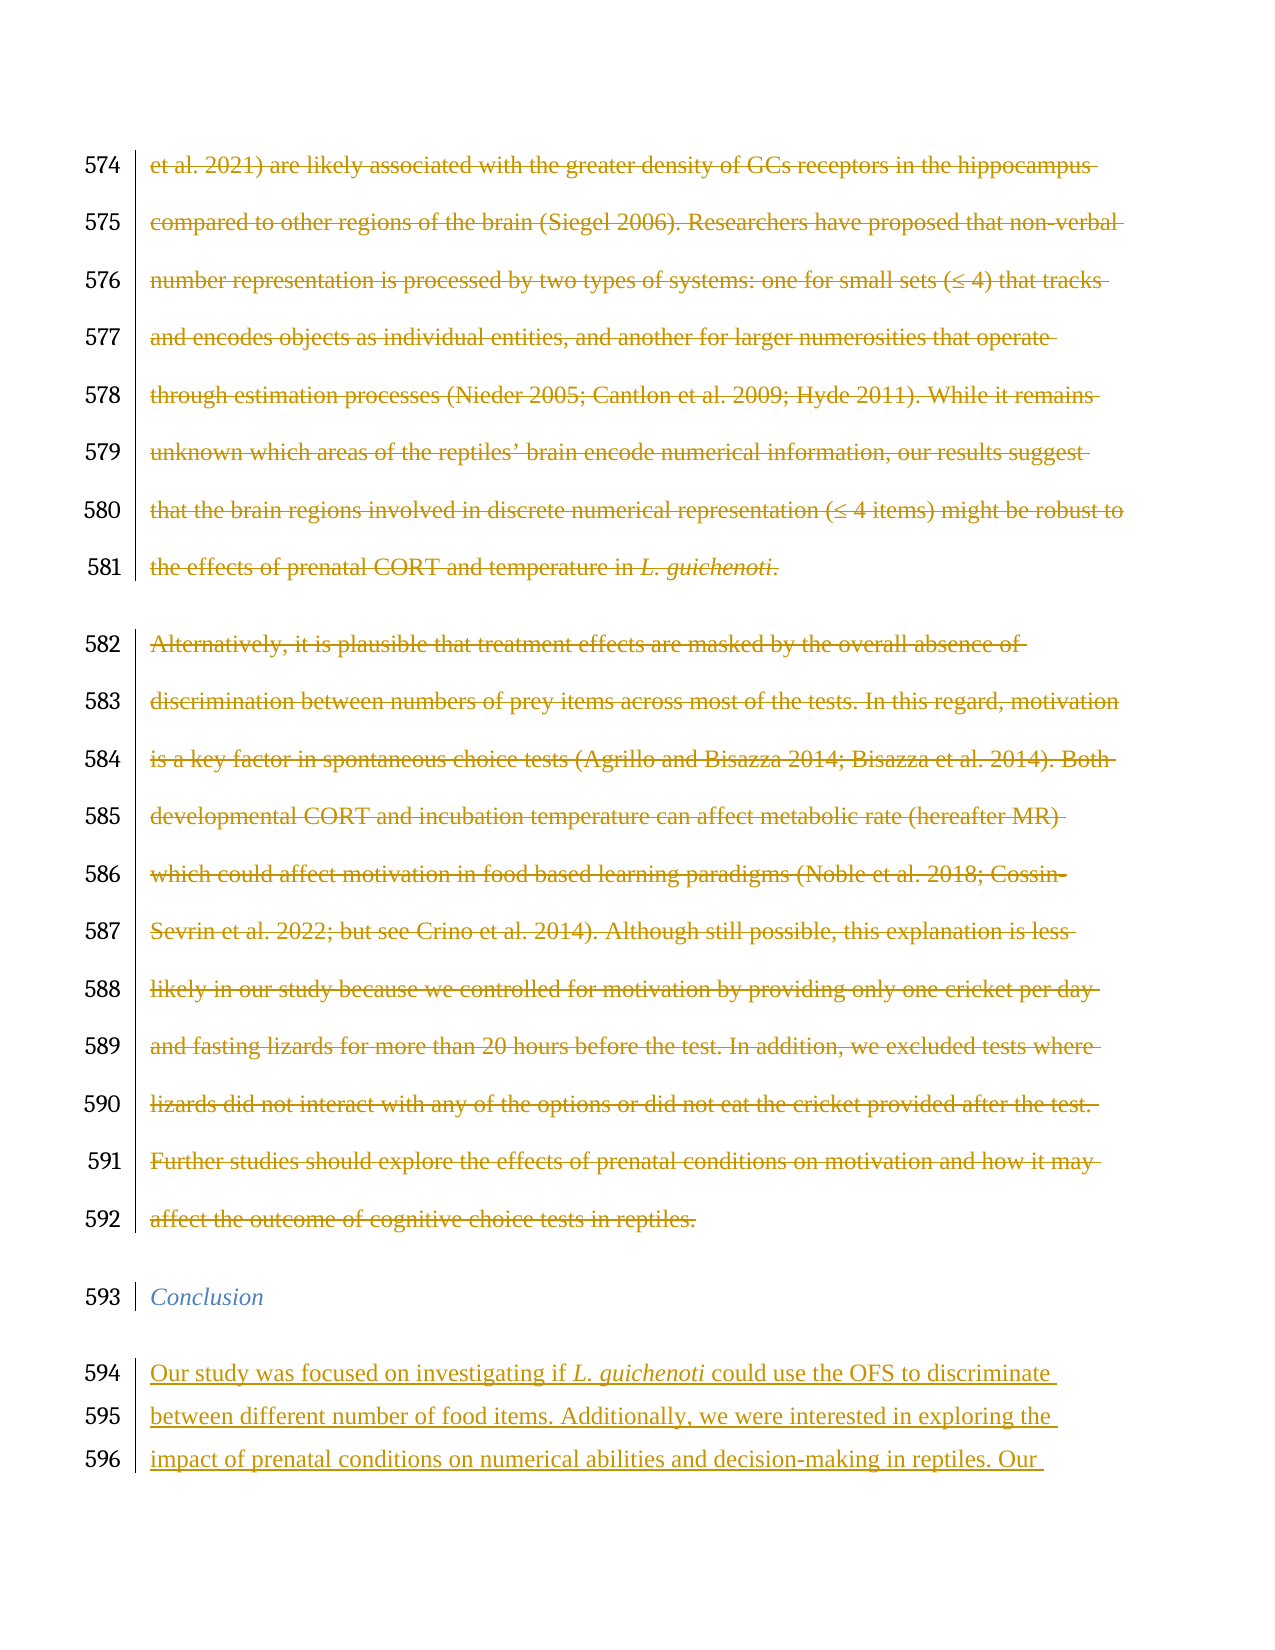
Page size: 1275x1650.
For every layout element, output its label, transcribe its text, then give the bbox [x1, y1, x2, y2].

subtitle Conclusion [150, 1282, 1125, 1311]
